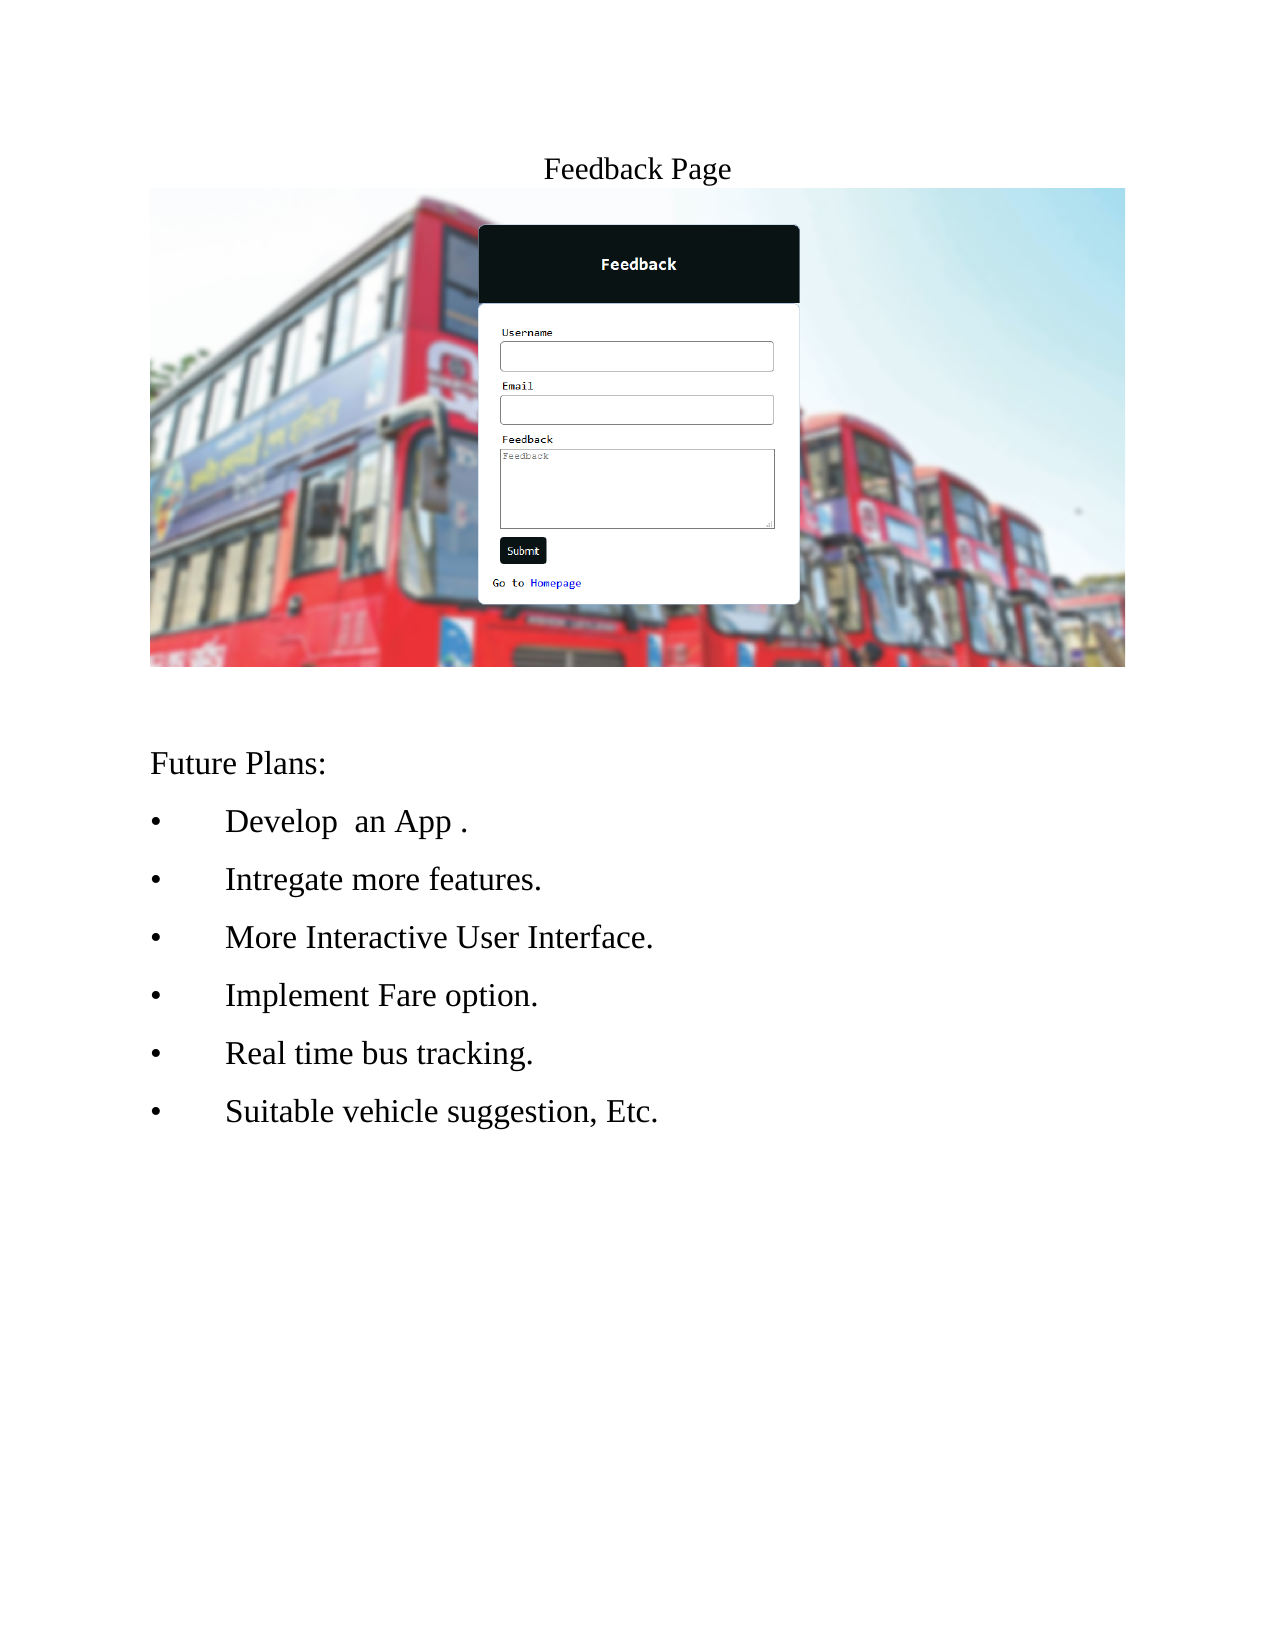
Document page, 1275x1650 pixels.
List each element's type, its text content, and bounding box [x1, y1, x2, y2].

text Feedback Page [150, 150, 1125, 188]
text Future Plans: [150, 743, 1125, 782]
text • Real time bus tracking. [150, 1034, 1125, 1072]
picture [150, 188, 1125, 667]
text • Intregate more features. [150, 859, 1125, 898]
text • Implement Fare option. [150, 976, 1125, 1014]
text • More Interactive User Interface. [150, 918, 1125, 956]
text • Develop an App . [150, 802, 1125, 840]
text • Suitable vehicle suggestion, Etc. [150, 1092, 1125, 1130]
